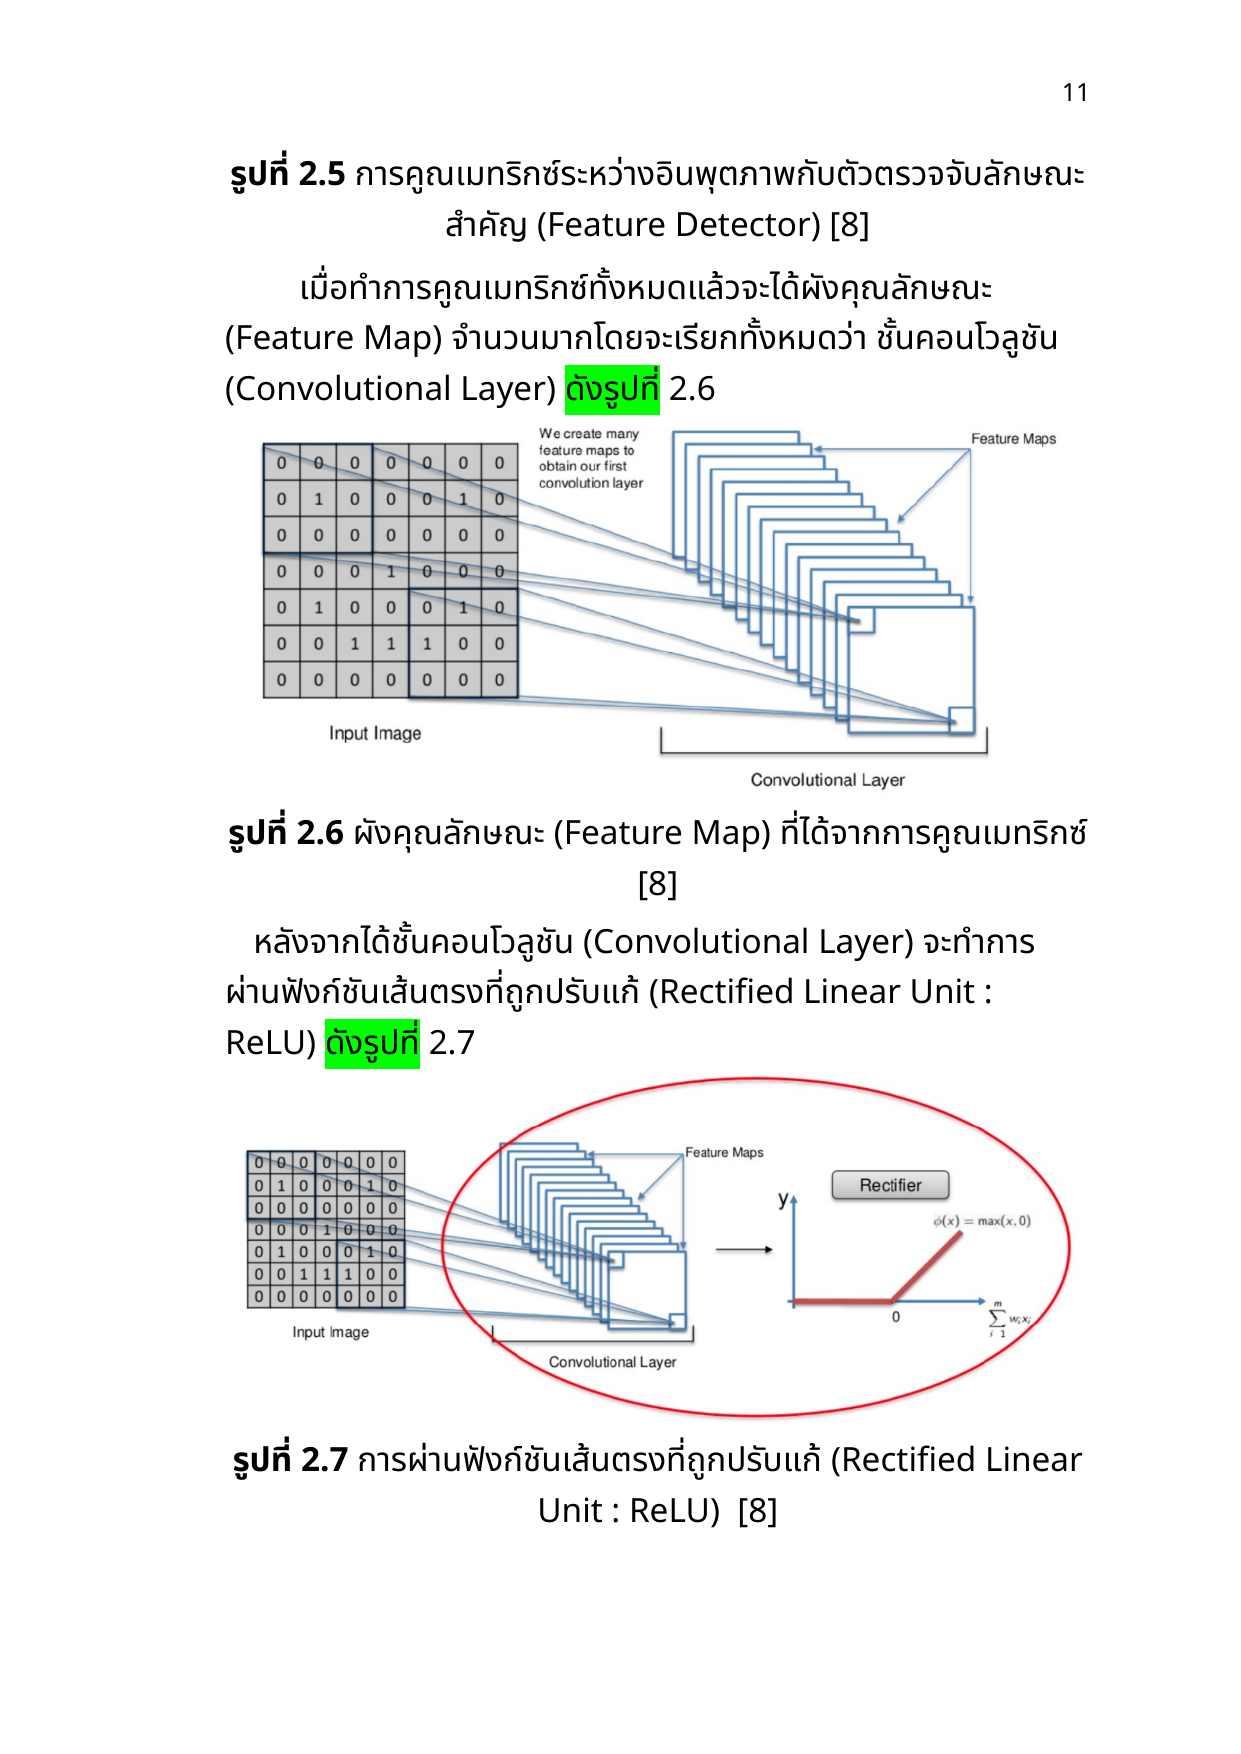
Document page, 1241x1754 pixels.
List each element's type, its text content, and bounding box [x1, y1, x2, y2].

picture [255, 415, 1060, 797]
picture [238, 1069, 1078, 1424]
text รูปที่ 2.7 การผ่านฟังก์ชันเส้นตรงที่ถูกปรับแก้ (Rectified Linear Unit : ReLU) [8] [225, 1436, 1090, 1532]
text รูปที่ 2.6 ผังคุณลักษณะ (Feature Map) ที่ได้จากการคูณเมทริกซ์ [8] [225, 809, 1090, 905]
text หลังจากได้ชั้นคอนโวลูชัน (Convolutional Layer) จะทำการผ่านฟังก์ชันเส้นตรงที่ถูกปรับแก้ (Rectified Linear Unit : ReLU) ดังรูปที่ 2.7 [225, 918, 1090, 1069]
text รูปที่ 2.5 การคูณเมทริกซ์ระหว่างอินพุตภาพกับตัวตรวจจับลักษณะสำคัญ (Feature Detector) [8] [225, 150, 1090, 251]
text เมื่อทำการคูณเมทริกซ์ทั้งหมดแล้วจะได้ผังคุณลักษณะ (Feature Map) จำนวนมากโดยจะเรียกทั้งหมดว่า ชั้นคอนโวลูชัน (Convolutional Layer) ดังรูปที่ 2.6 [225, 264, 1090, 415]
